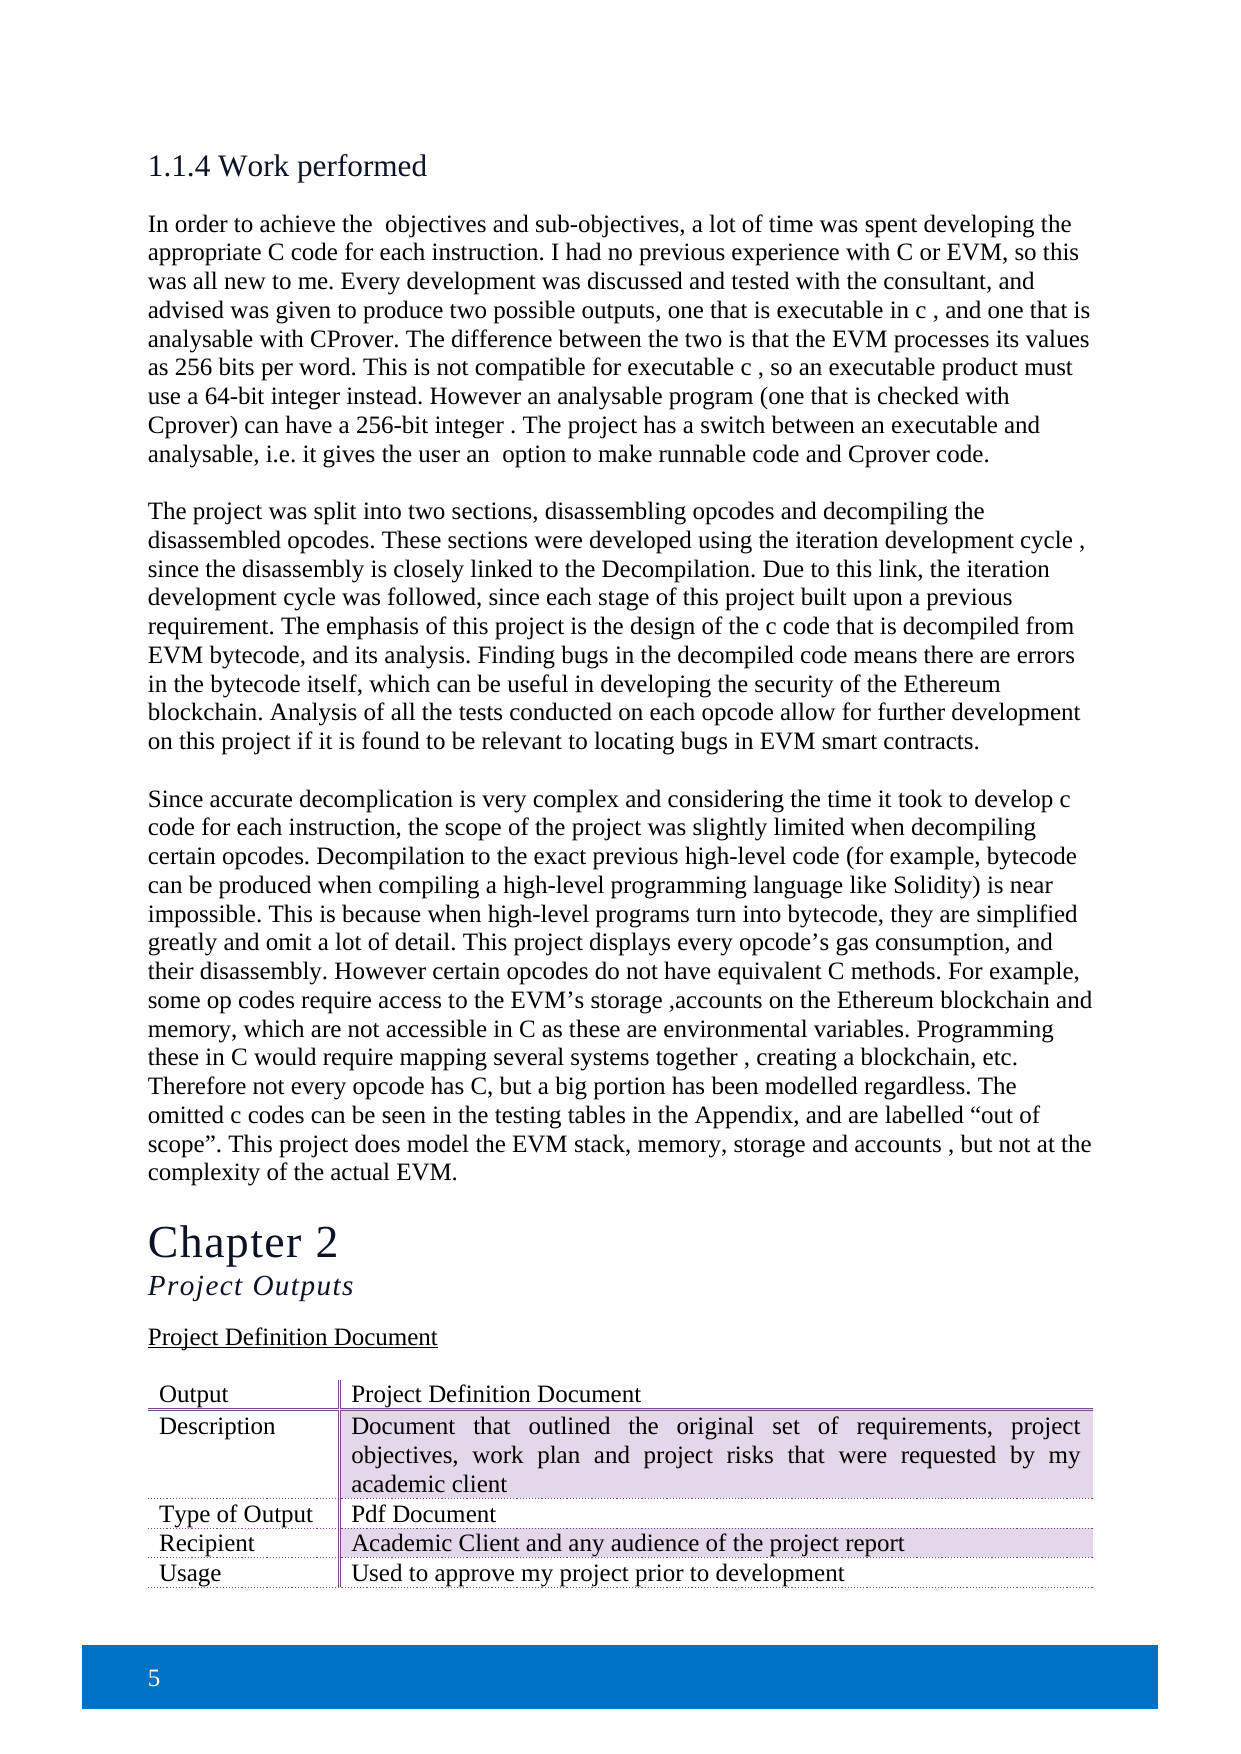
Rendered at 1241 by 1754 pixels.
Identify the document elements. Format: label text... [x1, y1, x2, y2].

text Project Definition Document [148, 1322, 1092, 1351]
table_header Project Definition Document [341, 1380, 1093, 1408]
table_cell Pdf Document [341, 1498, 1093, 1527]
subtitle 1.1.4 Work performed [148, 148, 1092, 184]
table_cell Academic Client and any audience of the project report [341, 1528, 1093, 1557]
text In order to achieve the objectives and sub-objectives, a lot of time was spent developing the appropriate C code for each instruction. I had no previous experience with C or EVM, so this was all new to me. Every development was discussed and tested with the consultant, and advised was given to produce two possible outputs, one that is executable in c , and one that is analysable with CProver. The difference between the two is that the EVM processes its values as 256 bits per word. This is not compatible for executable c , so an executable product must use a 64-bit integer instead. However an analysable program (one that is checked with Cprover) can have a 256-bit integer . The project has a switch between an executable and analysable, i.e. it gives the user an option to make runnable code and Cprover code. [148, 209, 1092, 467]
table_header Output [148, 1380, 338, 1408]
table_cell Type of Output [148, 1498, 338, 1527]
table_cell Recipient [148, 1528, 338, 1557]
table_cell Description [148, 1411, 338, 1498]
subtitle Project Outputs [148, 1268, 1092, 1301]
text Since accurate decomplication is very complex and considering the time it took to develop c code for each instruction, the scope of the project was slightly limited when decompiling certain opcodes. Decompilation to the exact previous high-level code (for example, bytecode can be produced when compiling a high-level programming language like Solidity) is near impossible. This is because when high-level programs turn into bytecode, they are simplified greatly and omit a lot of detail. This project displays every opcode’s gas consumption, and their disassembly. However certain opcodes do not have equivalent C methods. For example, some op codes require access to the EVM’s storage ,accounts on the Ethereum blockchain and memory, which are not accessible in C as these are environmental variables. Programming these in C would require mapping several systems together , creating a blockchain, etc. Therefore not every opcode has C, but a big portion has been modelled regardless. The omitted c codes can be seen in the testing tables in the Appendix, and are labelled “out of scope”. This project does model the EVM stack, memory, storage and accounts , but not at the complexity of the actual EVM. [148, 784, 1092, 1186]
text The project was split into two sections, disassembling opcodes and decompiling the disassembled opcodes. These sections were developed using the iteration development cycle , since the disassembly is closely linked to the Decompilation. Due to this link, the iteration development cycle was followed, since each stage of this project built upon a previous requirement. The emphasis of this project is the design of the c code that is decompiled from EVM bytecode, and its analysis. Finding bugs in the decompiled code means there are errors in the bytecode itself, which can be useful in developing the security of the Ethereum blockchain. Analysis of all the tests conducted on each opcode allow for further development on this project if it is found to be relevant to locating bugs in EVM smart contracts. [148, 496, 1092, 755]
table_cell Document that outlined the original set of requirements, project objectives, work plan and project risks that were requested by my academic client [341, 1411, 1093, 1498]
subtitle Chapter 2 [148, 1215, 1092, 1268]
table_cell Usage [148, 1557, 338, 1587]
table_cell Used to approve my project prior to development [341, 1557, 1093, 1587]
